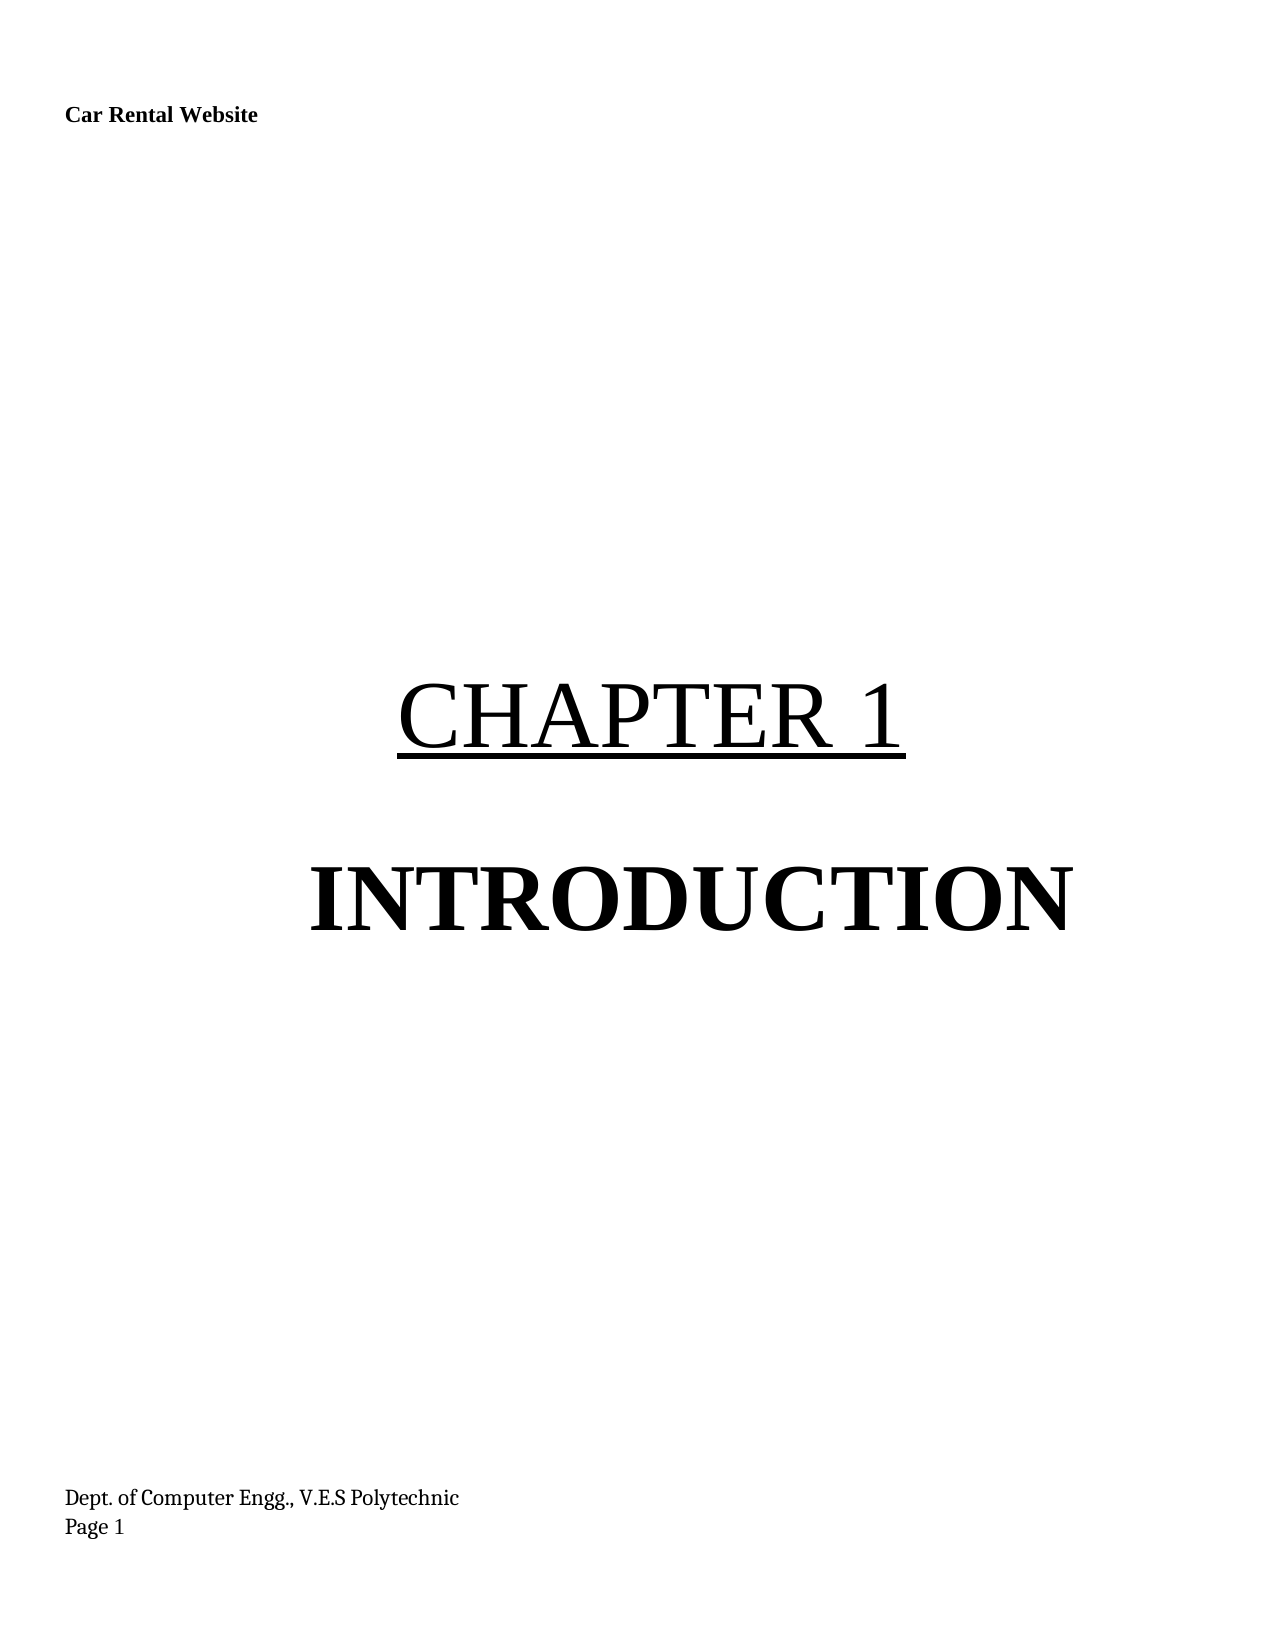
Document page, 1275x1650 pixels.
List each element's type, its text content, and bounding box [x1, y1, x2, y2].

text CHAPTER 1 [143, 658, 1159, 768]
subtitle INTRODUCTION [143, 841, 1159, 952]
